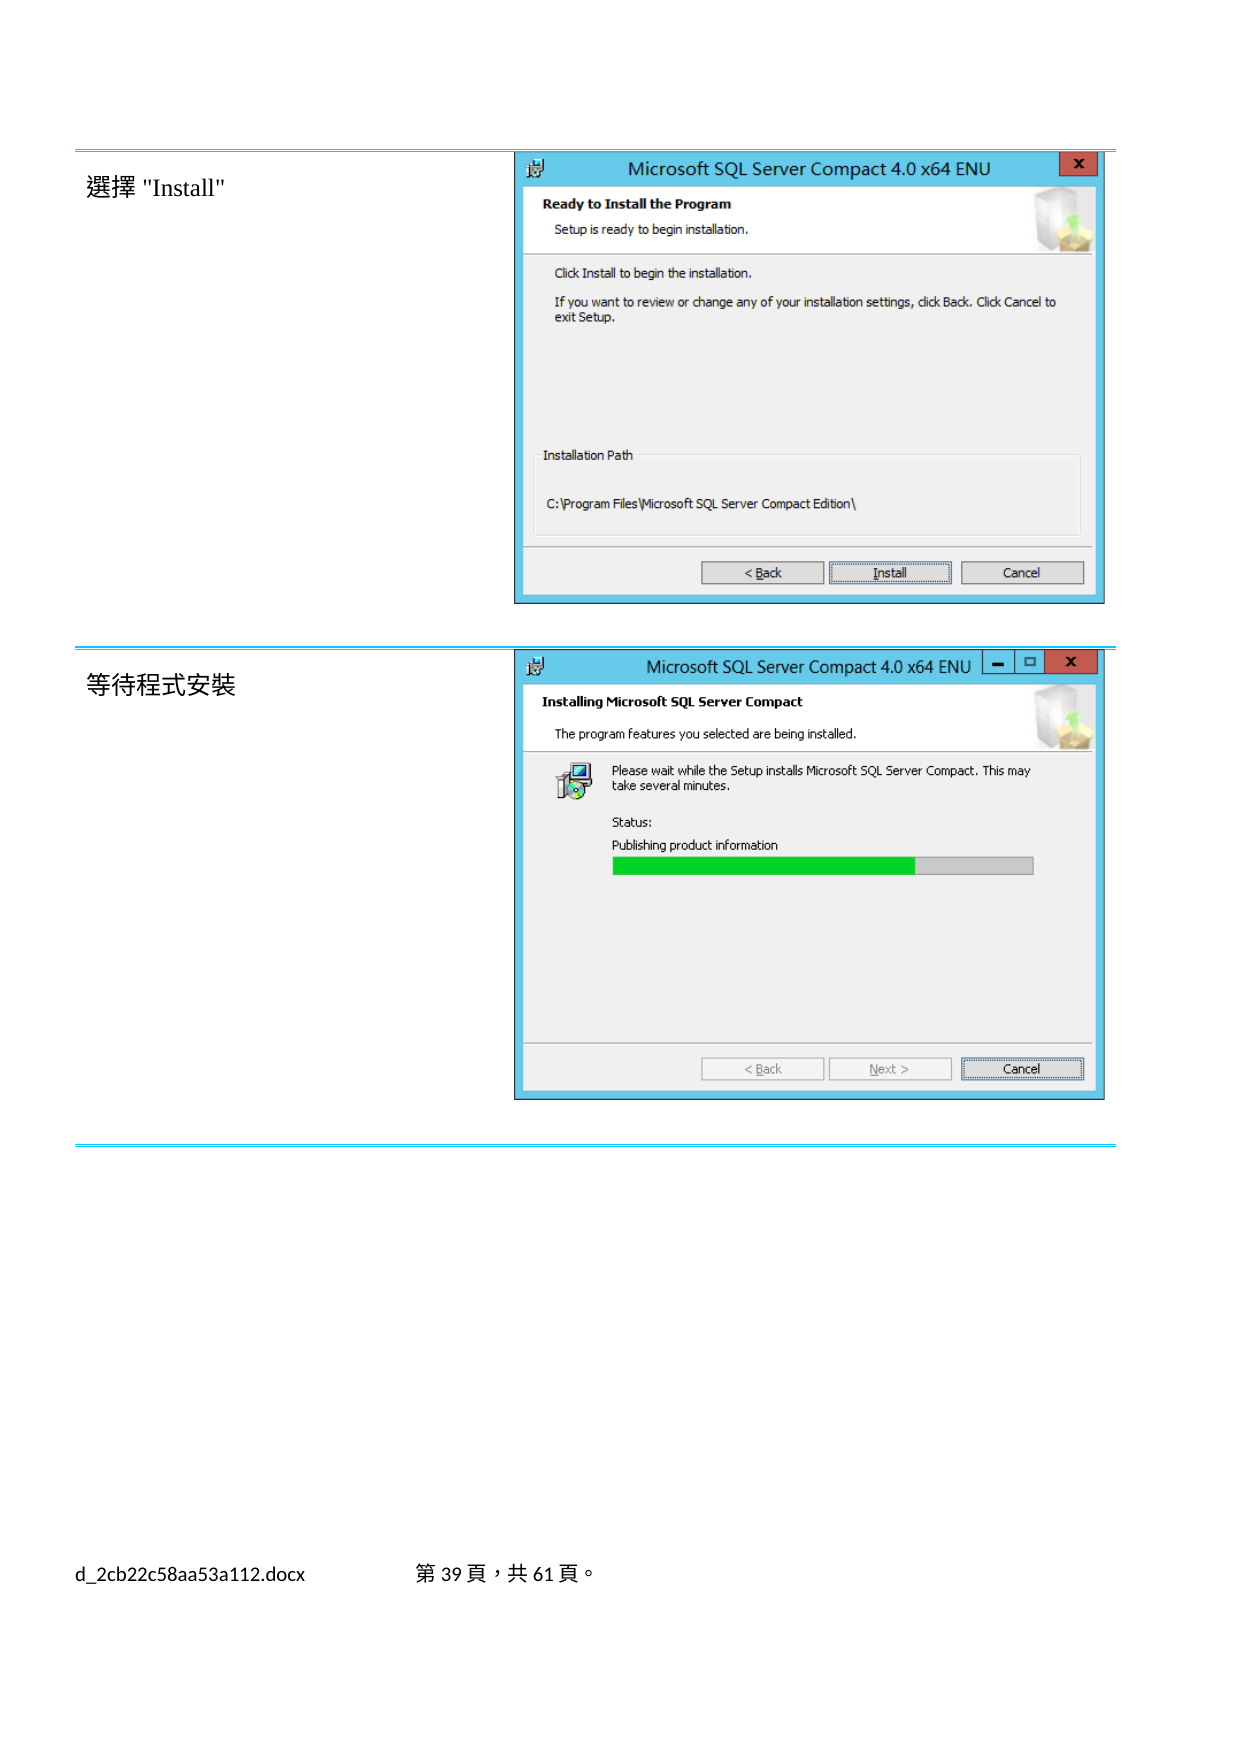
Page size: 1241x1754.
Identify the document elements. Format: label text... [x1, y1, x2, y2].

picture [514, 649, 1105, 1100]
picture [514, 153, 1105, 604]
table_cell [450, 650, 1116, 1144]
table_cell [450, 152, 1116, 646]
table_cell 等待程式安裝 [75, 650, 450, 1144]
table_cell 選擇 "Install" [75, 152, 450, 646]
